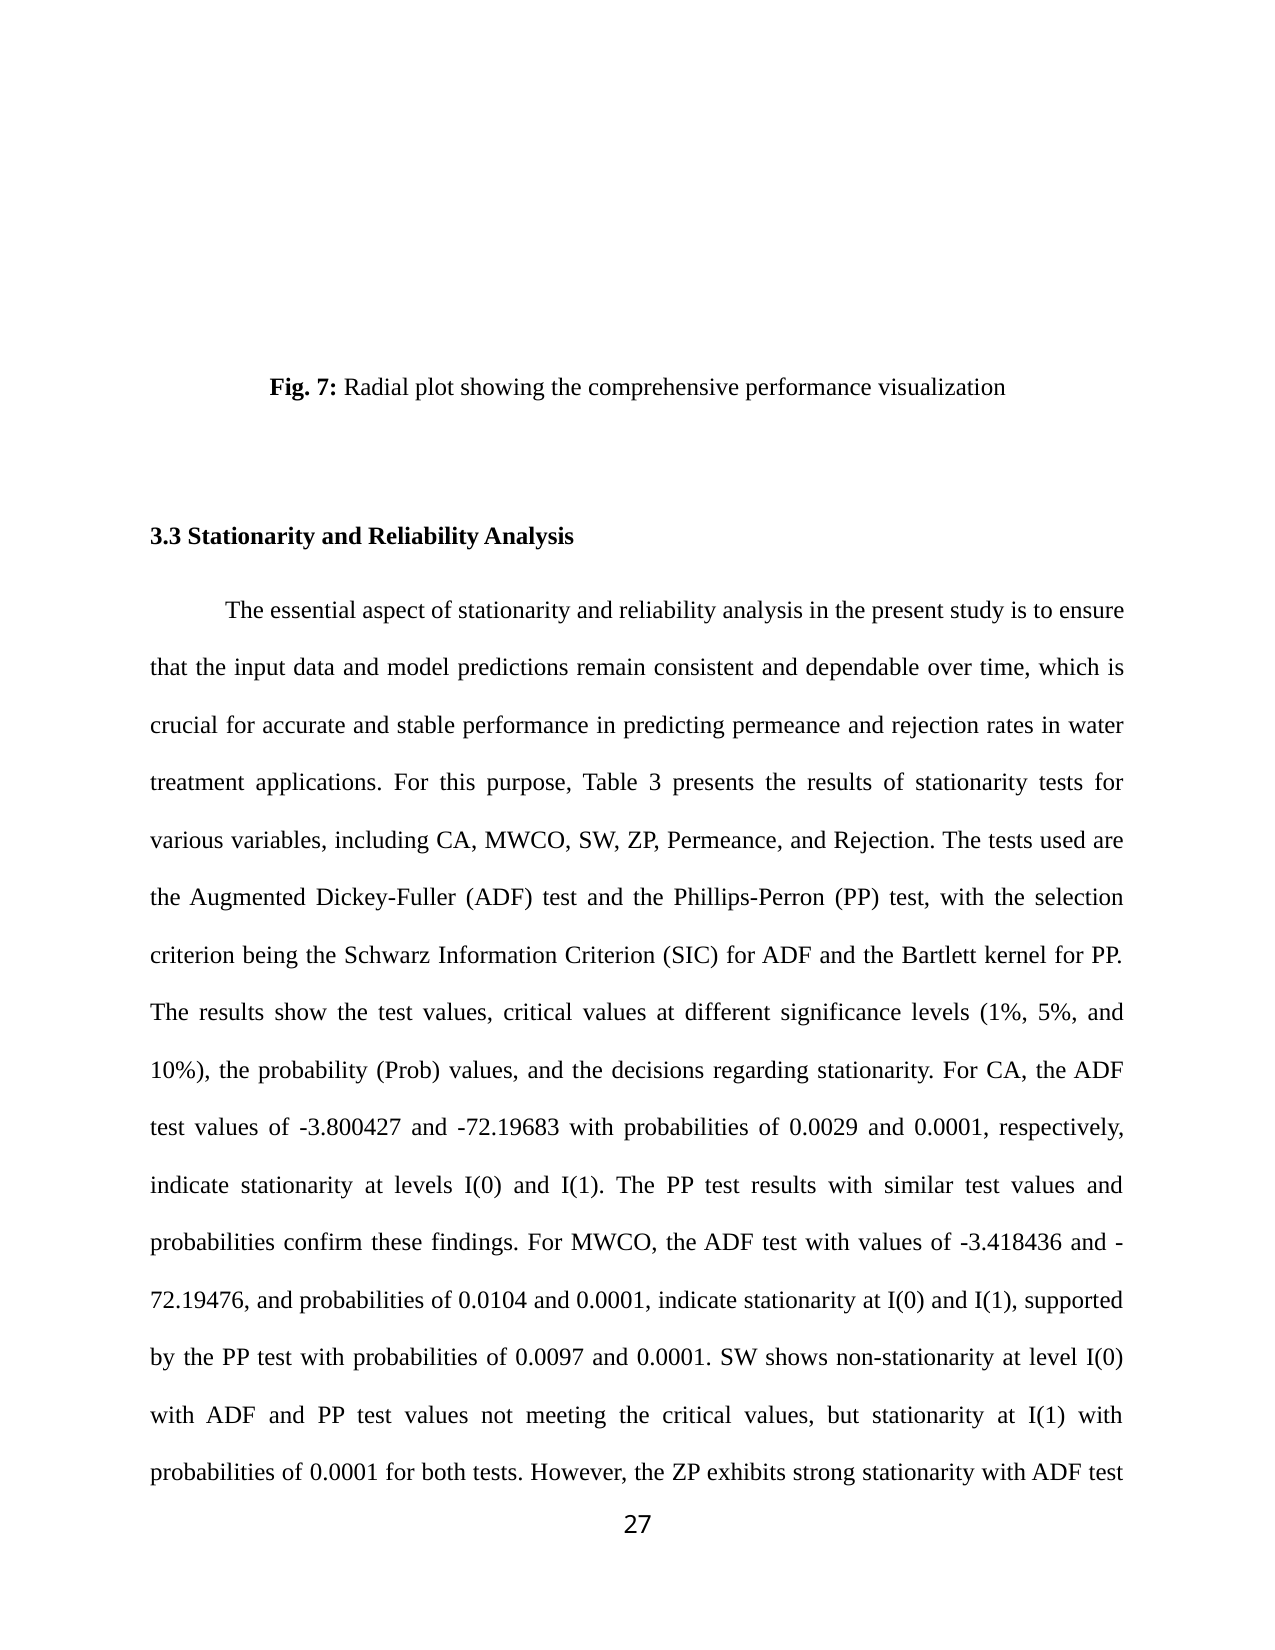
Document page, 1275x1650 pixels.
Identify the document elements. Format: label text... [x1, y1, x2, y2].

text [150, 595, 1125, 1486]
text Fig. 7: Radial plot showing the comprehensive performance visualization [150, 372, 1125, 401]
text 3.3 Stationarity and Reliability Analysis [150, 521, 1125, 549]
